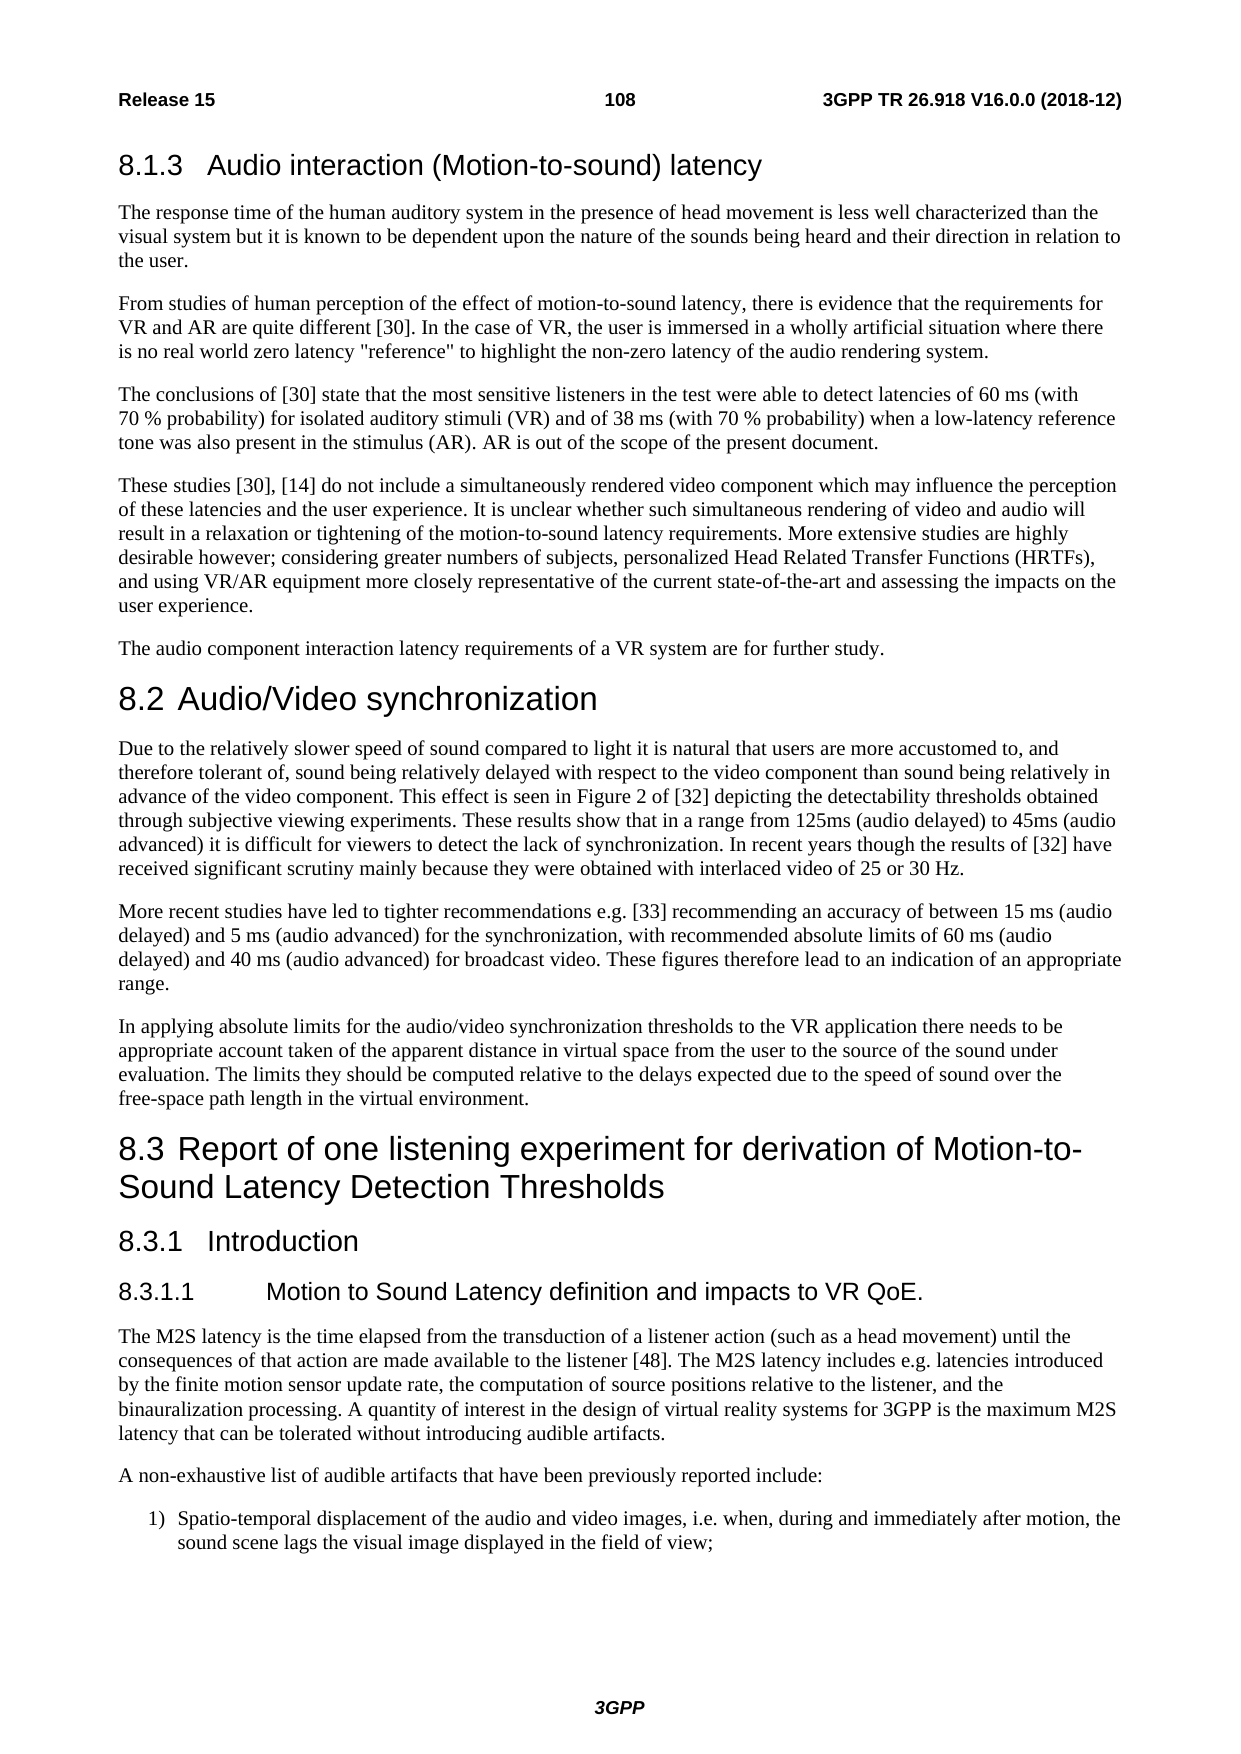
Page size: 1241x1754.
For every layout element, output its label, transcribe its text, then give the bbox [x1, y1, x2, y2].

text 1) Spatio-temporal displacement of the audio and video images, i.e. when, during and immediately after motion, the sound scene lags the visual image displayed in the field of view; [148, 1506, 1122, 1554]
text Due to the relatively slower speed of sound compared to light it is natural that users are more accustomed to, and therefore tolerant of, sound being relatively delayed with respect to the video component than sound being relatively in advance of the video component. This effect is seen in Figure 2 of [32] depicting the detectability thresholds obtained through subjective viewing experiments. These results show that in a range from 125ms (audio delayed) to 45ms (audio advanced) it is difficult for viewers to detect the lack of synchronization. In recent years though the results of [32] have received significant scrutiny mainly because they were obtained with interlaced video of 25 or 30 Hz. [118, 736, 1122, 880]
subtitle 8.2 Audio/Video synchronization [118, 678, 1122, 717]
subtitle 8.3.1 Introduction [118, 1224, 1122, 1258]
text The conclusions of [30] state that the most sensitive listeners in the test were able to detect latencies of 60 ms (with 70 % probability) for isolated auditory stimuli (VR) and of 38 ms (with 70 % probability) when a low-latency reference tone was also present in the stimulus (AR). AR is out of the scope of the present document. [477, 382, 1122, 454]
subtitle 8.3.1.1 Motion to Sound Latency definition and impacts to VR QoE. [118, 1277, 1122, 1306]
text The M2S latency is the time elapsed from the transduction of a listener action (such as a head movement) until the consequences of that action are made available to the listener [48]. The M2S latency includes e.g. latencies introduced by the finite motion sensor update rate, the computation of source positions relative to the listener, and the binauralization processing. A quantity of interest in the design of virtual reality systems for 3GPP is the maximum M2S latency that can be tolerated without introducing audible artifacts. [118, 1324, 1122, 1444]
text These studies [30], [14] do not include a simultaneously rendered video component which may influence the perception of these latencies and the user experience. It is unclear whether such simultaneous rendering of video and audio will result in a relaxation or tightening of the motion-to-sound latency requirements. More extensive studies are highly desirable however; considering greater numbers of subjects, personalized Head Related Transfer Functions (HRTFs), and using VR/AR equipment more closely representative of the current state-of-the-art and assessing the impacts on the user experience. [118, 473, 1122, 617]
text The audio component interaction latency requirements of a VR system are for further study. [118, 636, 1122, 660]
text More recent studies have led to tighter recommendations e.g. [33] recommending an accuracy of between 15 ms (audio delayed) and 5 ms (audio advanced) for the synchronization, with recommended absolute limits of 60 ms (audio delayed) and 40 ms (audio advanced) for broadcast video. These figures therefore lead to an indication of an appropriate range. [118, 899, 1122, 995]
text The response time of the human auditory system in the presence of head movement is less well characterized than the visual system but it is known to be dependent upon the nature of the sounds being heard and their direction in relation to the user. [118, 200, 1122, 272]
subtitle 8.1.3 Audio interaction (Motion-to-sound) latency [118, 147, 1122, 181]
text In applying absolute limits for the audio/video synchronization thresholds to the VR application there needs to be appropriate account taken of the apparent distance in virtual space from the user to the source of the sound under evaluation. The limits they should be computed relative to the delays expected due to the speed of sound over the free-space path length in the virtual environment. [118, 1014, 1122, 1110]
subtitle 8.3 Report of one listening experiment for derivation of Motion-to-Sound Latency Detection Thresholds [118, 1129, 1122, 1206]
text A non-exhaustive list of audible artifacts that have been previously reported include: [118, 1463, 1122, 1487]
